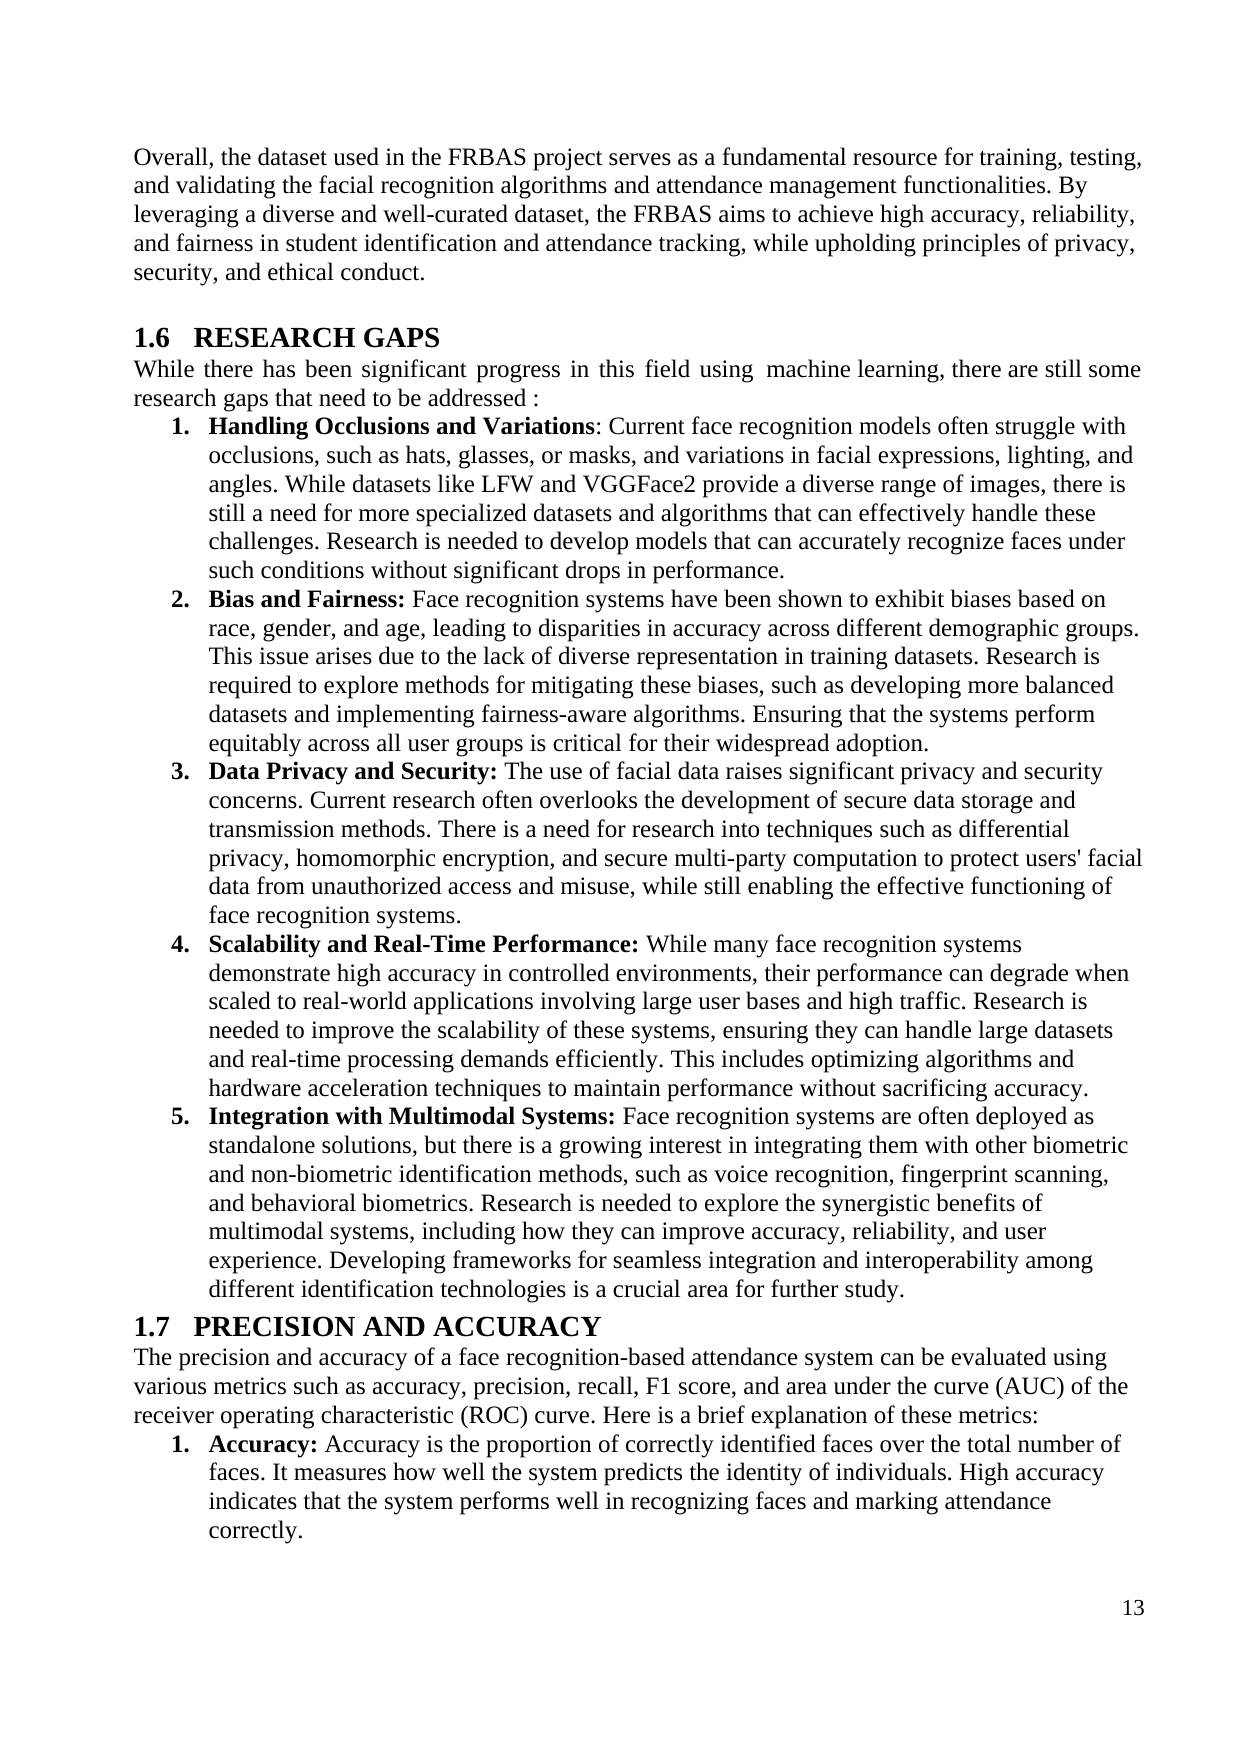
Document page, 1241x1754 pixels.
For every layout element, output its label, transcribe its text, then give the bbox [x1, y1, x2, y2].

list Integration with Multimodal Systems: Face recognition systems are often deployed as standalone solutions, but there is a growing interest in integrating them with other biometric and non-biometric identification methods, such as voice recognition, fingerprint scanning, and behavioral biometrics. Research is needed to explore the synergistic benefits of multimodal systems, including how they can improve accuracy, reliability, and user experience. Developing frameworks for seamless integration and interoperability among different identification technologies is a crucial area for further study. [171, 1101, 1144, 1303]
text Overall, the dataset used in the FRBAS project serves as a fundamental resource for training, testing, and validating the facial recognition algorithms and attendance management functionalities. By leveraging a diverse and well-curated dataset, the FRBAS aims to achieve high accuracy, reliability, and fairness in student identification and attendance tracking, while upholding principles of privacy, security, and ethical conduct. [133, 142, 1144, 285]
list Scalability and Real-Time Performance: While many face recognition systems demonstrate high accuracy in controlled environments, their performance can degrade when scaled to real-world applications involving large user bases and high traffic. Research is needed to improve the scalability of these systems, ensuring they can handle large datasets and real-time processing demands efficiently. This includes optimizing algorithms and hardware acceleration techniques to maintain performance without sacrificing accuracy. [171, 929, 1144, 1101]
list Data Privacy and Security: The use of facial data raises significant privacy and security concerns. Current research often overlooks the development of secure data storage and transmission methods. There is a need for research into techniques such as differential privacy, homomorphic encryption, and secure multi-party computation to protect users' facial data from unauthorized access and misuse, while still enabling the effective functioning of face recognition systems. [171, 756, 1144, 929]
subtitle RESEARCH GAPS [133, 320, 1144, 354]
subtitle PRECISION AND ACCURACY [133, 1309, 1144, 1342]
list Handling Occlusions and Variations: Current face recognition models often struggle with occlusions, such as hats, glasses, or masks, and variations in facial expressions, lighting, and angles. While datasets like LFW and VGGFace2 provide a diverse range of images, there is still a need for more specialized datasets and algorithms that can effectively handle these challenges. Research is needed to develop models that can accurately recognize faces under such conditions without significant drops in performance. [171, 411, 1144, 584]
list Accuracy: Accuracy is the proportion of correctly identified faces over the total number of faces. It measures how well the system predicts the identity of individuals. High accuracy indicates that the system performs well in recognizing faces and marking attendance correctly. [171, 1429, 1144, 1544]
text The precision and accuracy of a face recognition-based attendance system can be evaluated using various metrics such as accuracy, precision, recall, F1 score, and area under the curve (AUC) of the receiver operating characteristic (ROC) curve. Here is a brief explanation of these metrics: [133, 1342, 1144, 1429]
text While there has been significant progress in this field using machine learning, there are still some research gaps that need to be addressed : [133, 354, 1144, 411]
list Bias and Fairness: Face recognition systems have been shown to exhibit biases based on race, gender, and age, leading to disparities in accuracy across different demographic groups. This issue arises due to the lack of diverse representation in training datasets. Research is required to explore methods for mitigating these biases, such as developing more balanced datasets and implementing fairness-aware algorithms. Ensuring that the systems perform equitably across all user groups is critical for their widespread adoption. [171, 584, 1144, 756]
